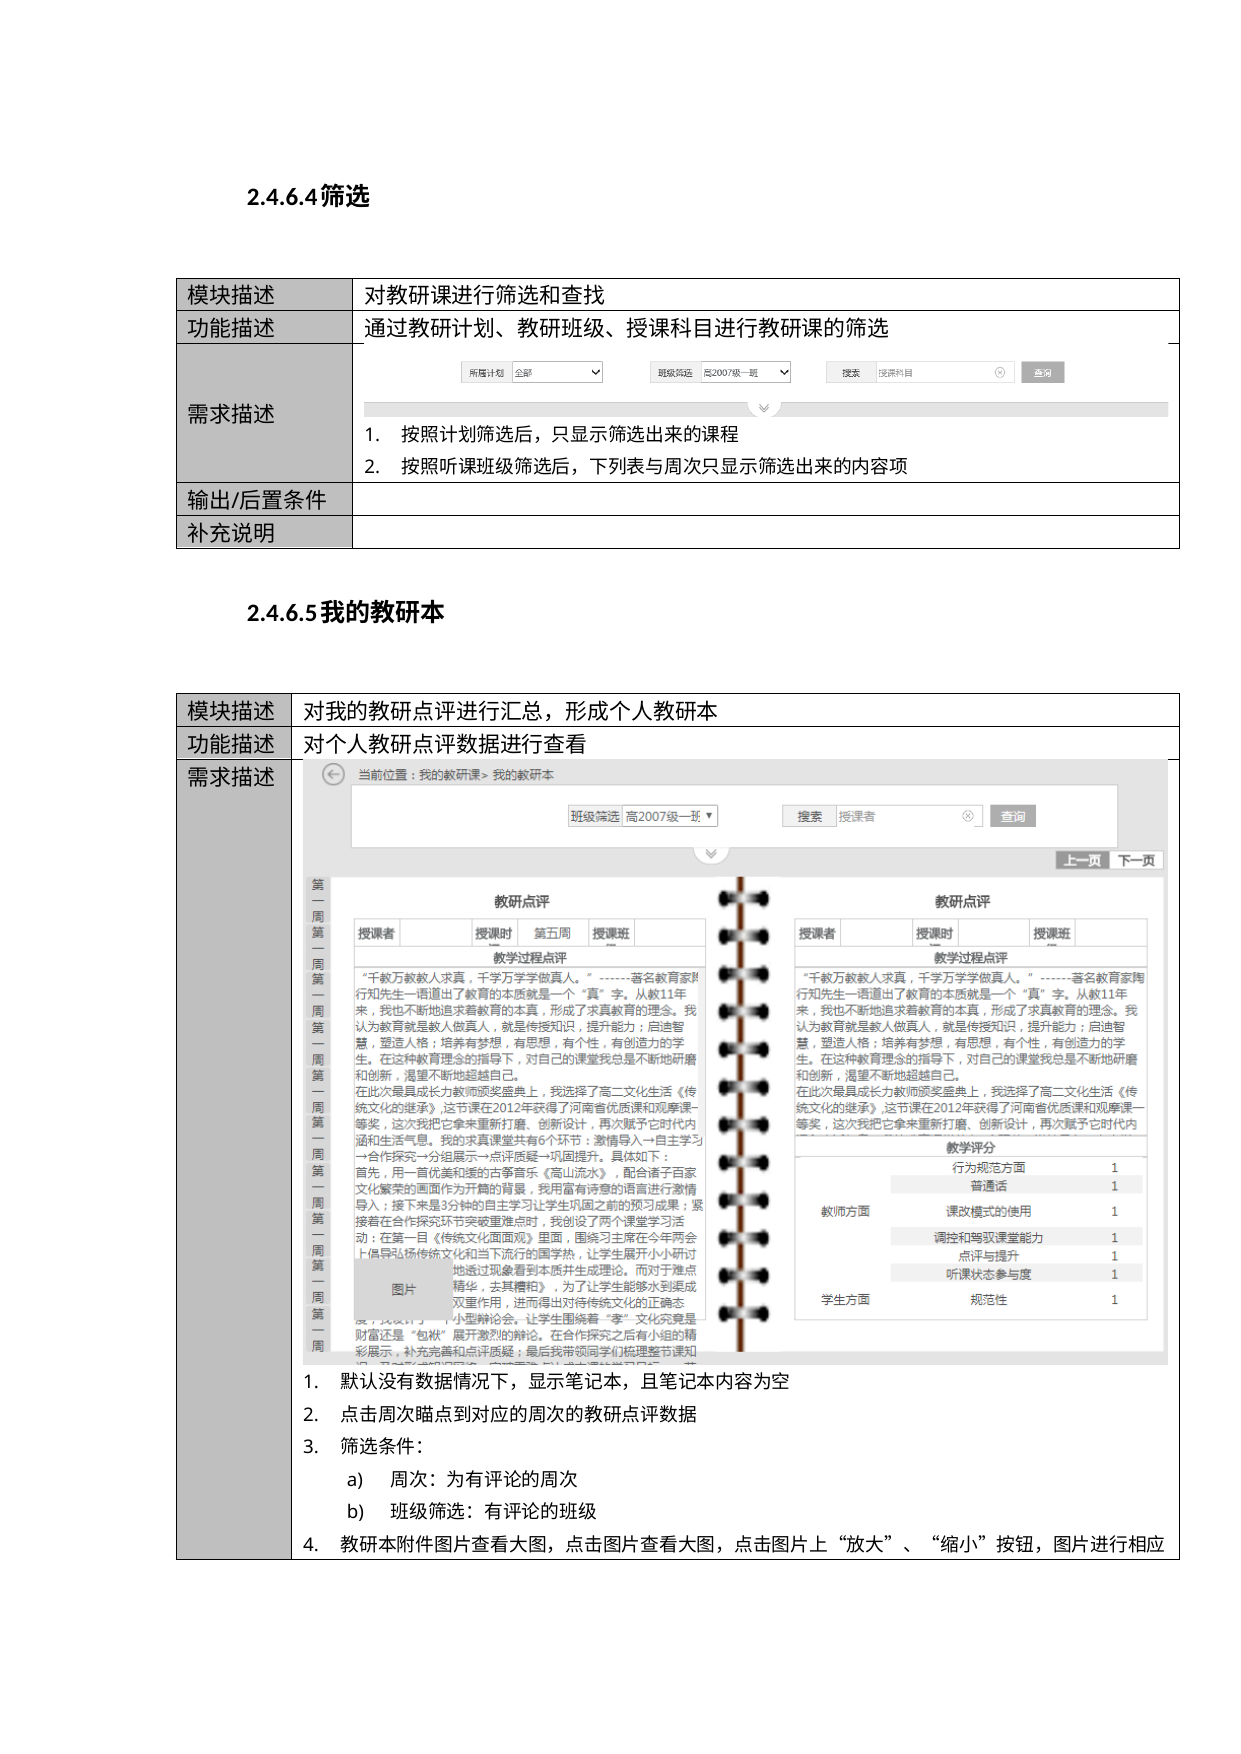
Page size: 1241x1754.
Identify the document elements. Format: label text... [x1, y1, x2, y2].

table_header 模块描述 [177, 694, 291, 726]
table_header 对教研课进行筛选和查找 [353, 279, 1179, 310]
table_header 模块描述 [177, 279, 352, 310]
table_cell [292, 760, 1179, 1559]
table_cell 需求描述 [177, 344, 352, 482]
table_cell 补充说明 [177, 516, 352, 547]
table_cell 需求描述 [177, 760, 291, 1559]
table_cell [353, 483, 1179, 515]
subtitle 我的教研本 [247, 578, 1053, 643]
table_cell 输出/后置条件 [177, 483, 352, 515]
table_cell 通过教研计划、教研班级、授课科目进行教研课的筛选 [353, 311, 1179, 343]
subtitle 筛选 [247, 162, 1053, 227]
table_cell 对个人教研点评数据进行查看 [292, 727, 1179, 758]
picture [364, 343, 1169, 417]
table_cell 功能描述 [177, 311, 352, 343]
table_cell [353, 516, 1179, 547]
table_cell 功能描述 [177, 727, 291, 758]
table_header 对我的教研点评进行汇总，形成个人教研本 [292, 694, 1179, 726]
picture [302, 759, 1168, 1365]
table_cell 按照计划筛选后，只显示筛选出来的课程 按照听课班级筛选后，下列表与周次只显示筛选出来的内容项 [353, 344, 1179, 482]
